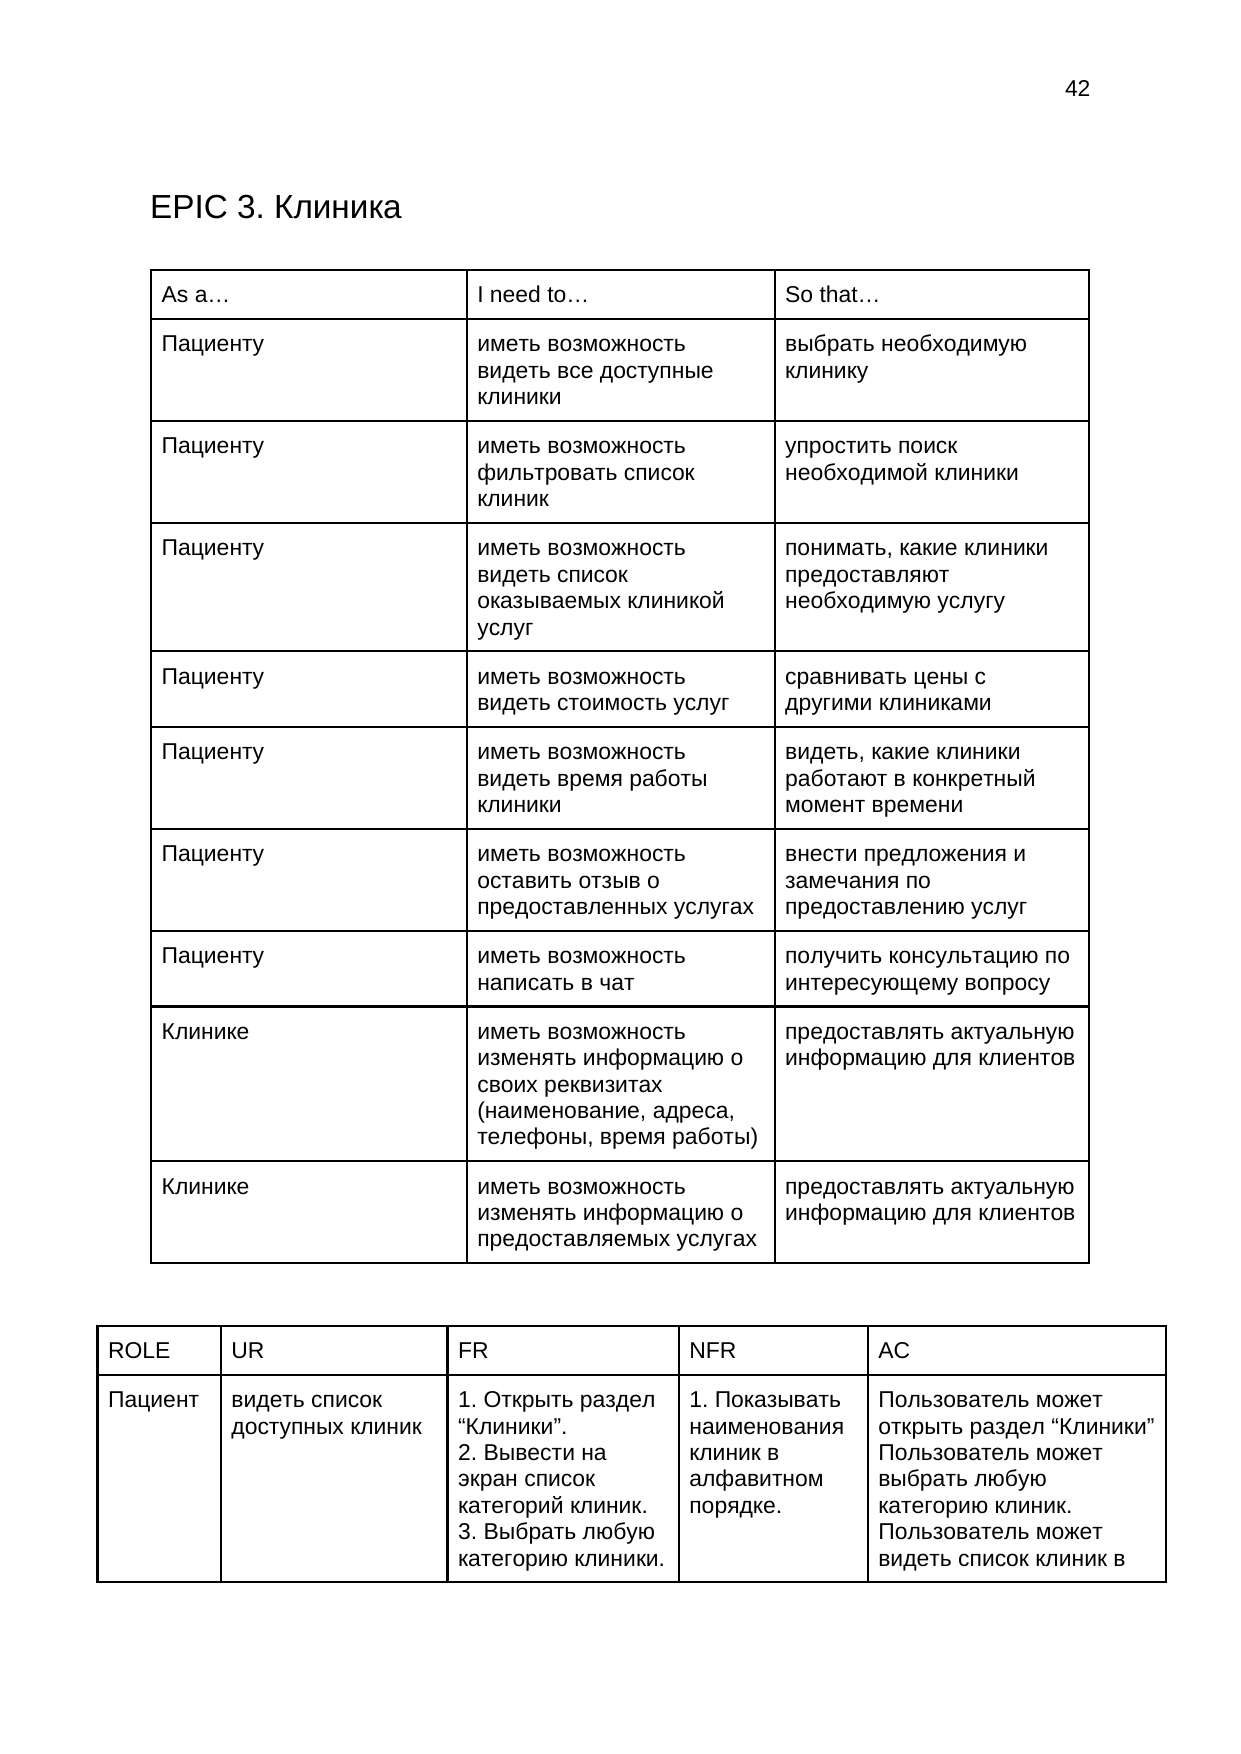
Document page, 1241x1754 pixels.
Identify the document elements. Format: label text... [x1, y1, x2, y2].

table_cell Пациенту [152, 728, 466, 828]
table_cell Клинике [152, 1008, 466, 1160]
table_header UR [222, 1327, 446, 1374]
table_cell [680, 1376, 867, 1581]
table_header FR [449, 1327, 678, 1374]
table_cell Пациент [99, 1376, 220, 1581]
table_cell выбрать необходимую клинику [776, 320, 1088, 420]
table_cell сравнивать цены с другими клиниками [776, 652, 1088, 726]
table_header So that… [776, 271, 1088, 318]
table_cell упростить поиск необходимой клиники [776, 422, 1088, 522]
table_header NFR [680, 1327, 867, 1374]
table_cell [222, 1376, 446, 1581]
table_cell иметь возможность видеть все доступные клиники [468, 320, 774, 420]
table_cell иметь возможность видеть список оказываемых клиникой услуг [468, 524, 774, 650]
table_cell внести предложения и замечания по предоставлению услуг [776, 830, 1088, 930]
table_cell иметь возможность фильтровать список клиник [468, 422, 774, 522]
table_cell видеть, какие клиники работают в конкретный момент времени [776, 728, 1088, 828]
table_cell Клинике [152, 1162, 466, 1262]
table_header I need to… [468, 271, 774, 318]
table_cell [449, 1376, 678, 1581]
table_cell иметь возможность видеть время работы клиники [468, 728, 774, 828]
table_cell иметь возможность написать в чат [468, 932, 774, 1005]
table_cell Пациенту [152, 524, 466, 650]
table_header ROLE [99, 1327, 220, 1374]
subtitle EPIC 3. Клиника [150, 187, 1090, 226]
table_cell иметь возможность изменять информацию о предоставляемых услугах [468, 1162, 774, 1262]
table_header AC [869, 1327, 1165, 1374]
table_cell иметь возможность изменять информацию о своих реквизитах (наименование, адреса, телефоны, время работы) [468, 1008, 774, 1160]
table_cell предоставлять актуальную информацию для клиентов [776, 1162, 1088, 1262]
table_header As a… [152, 271, 466, 318]
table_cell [869, 1376, 1165, 1581]
table_cell Пациенту [152, 830, 466, 930]
table_cell Пациенту [152, 652, 466, 726]
table_cell Пациенту [152, 422, 466, 522]
table_cell Пациенту [152, 320, 466, 420]
table_cell Пациенту [152, 932, 466, 1005]
table_cell предоставлять актуальную информацию для клиентов [776, 1008, 1088, 1160]
table_cell иметь возможность видеть стоимость услуг [468, 652, 774, 726]
table_cell иметь возможность оставить отзыв о предоставленных услугах [468, 830, 774, 930]
table_cell получить консультацию по интересующему вопросу [776, 932, 1088, 1005]
table_cell понимать, какие клиники предоставляют необходимую услугу [776, 524, 1088, 650]
